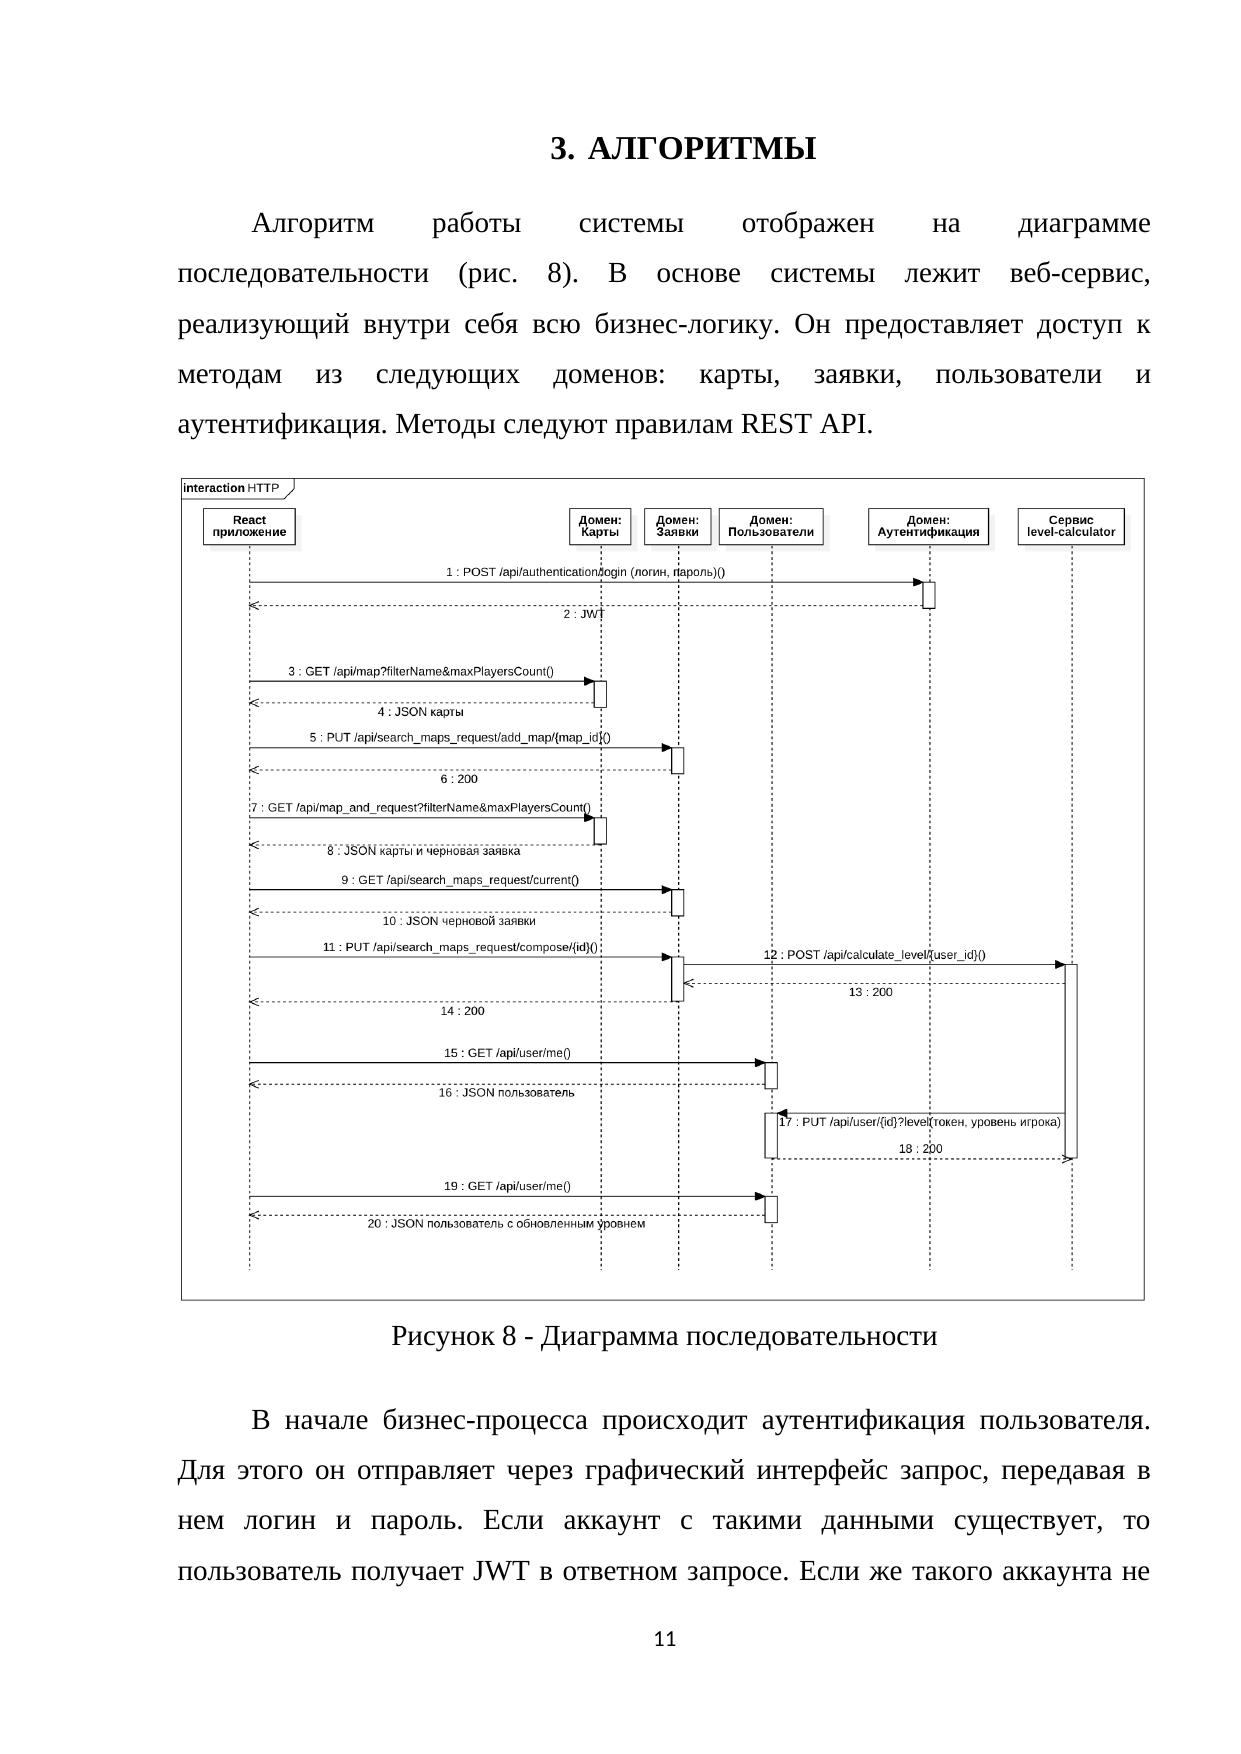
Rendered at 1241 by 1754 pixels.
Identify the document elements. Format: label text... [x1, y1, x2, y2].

picture [177, 473, 1152, 1305]
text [177, 1402, 1152, 1586]
text Алгоритм работы системы отображен на диаграмме последовательности (рис. 8). В основе системы лежит веб-сервис, реализующий внутри себя всю бизнес-логику. Он предоставляет доступ к методам из следующих доменов: карты, заявки, пользователи и аутентификация. Методы следуют правилам REST API. [177, 205, 1152, 440]
text Рисунок 8 - Диаграмма последовательности [177, 1318, 1152, 1352]
subtitle АЛГОРИТМЫ [215, 128, 1152, 167]
